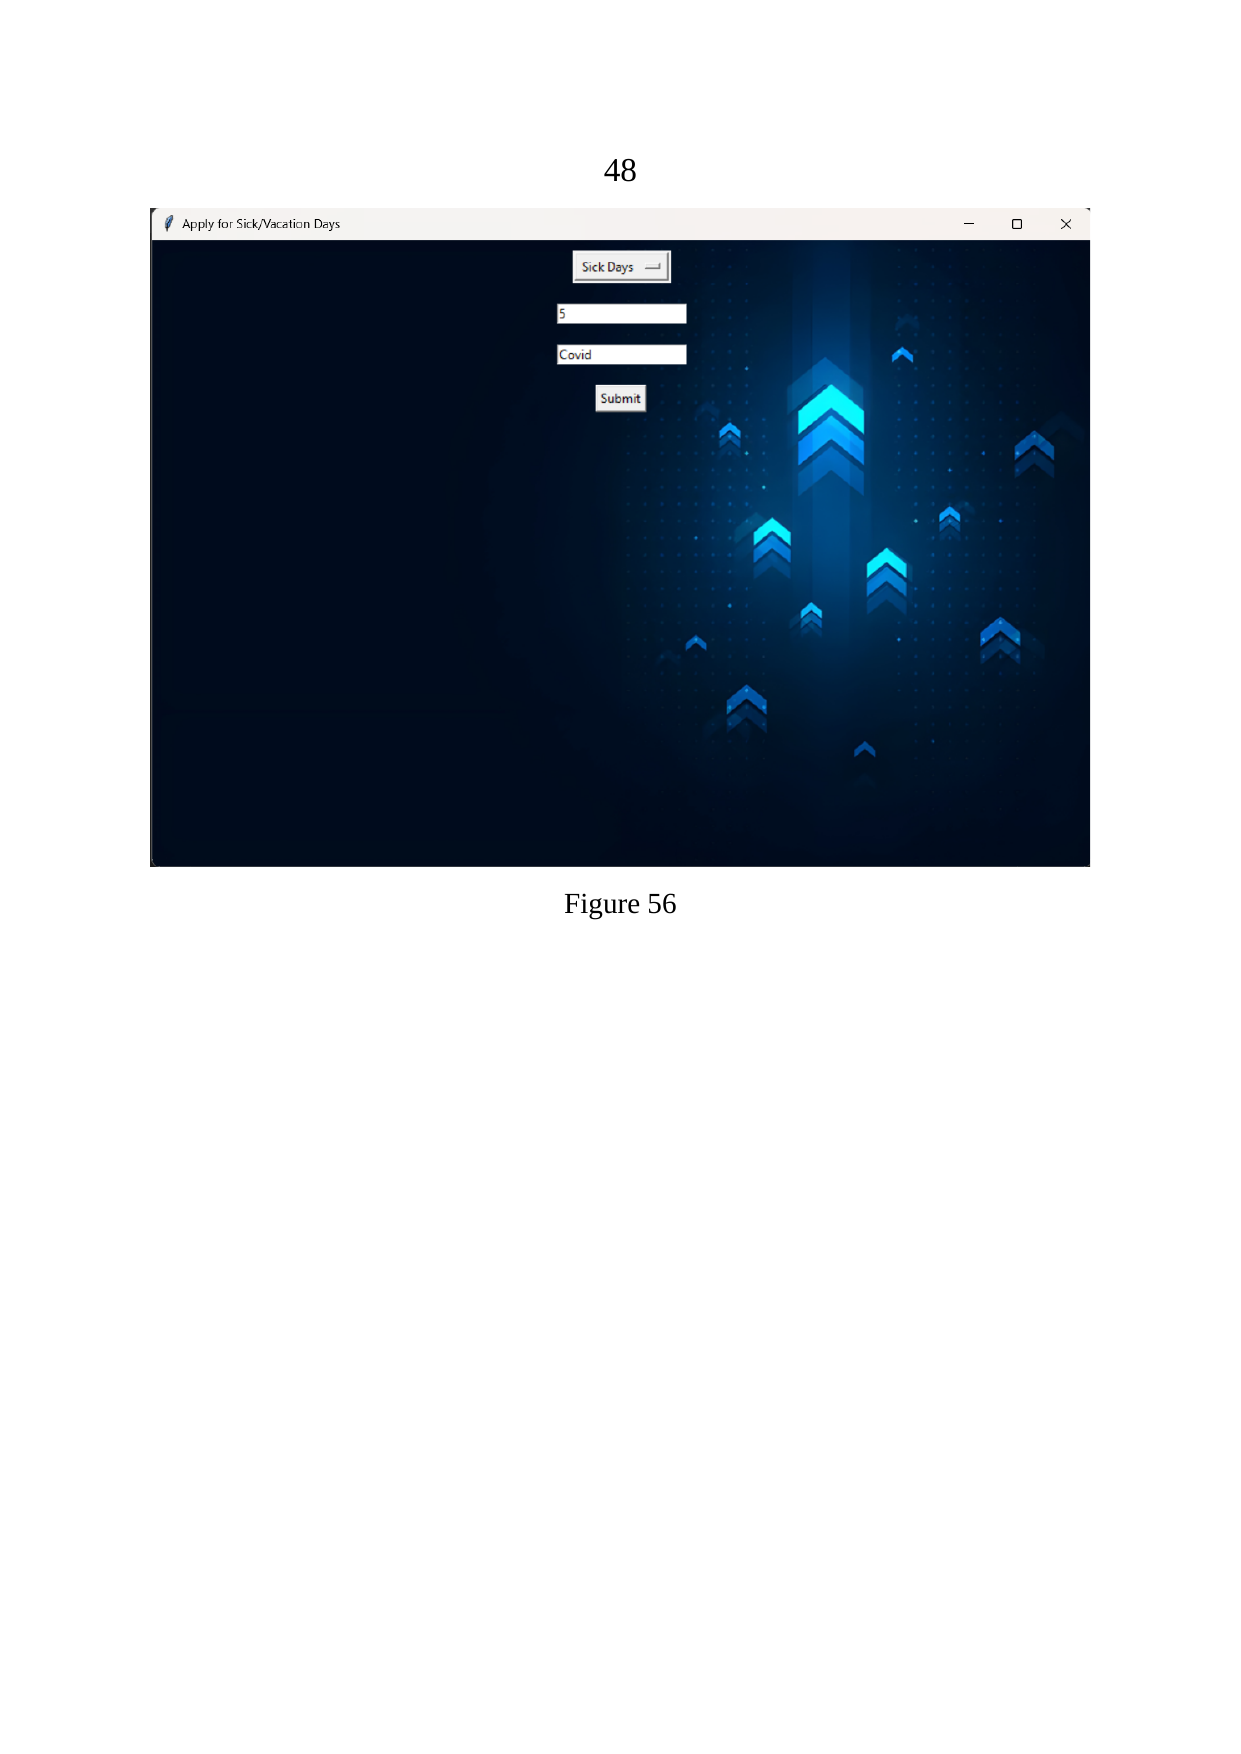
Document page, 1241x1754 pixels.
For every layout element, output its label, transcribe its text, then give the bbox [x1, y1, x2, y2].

text Figure 56 [150, 886, 1090, 919]
text 48 [150, 150, 1090, 188]
picture [150, 208, 1091, 867]
